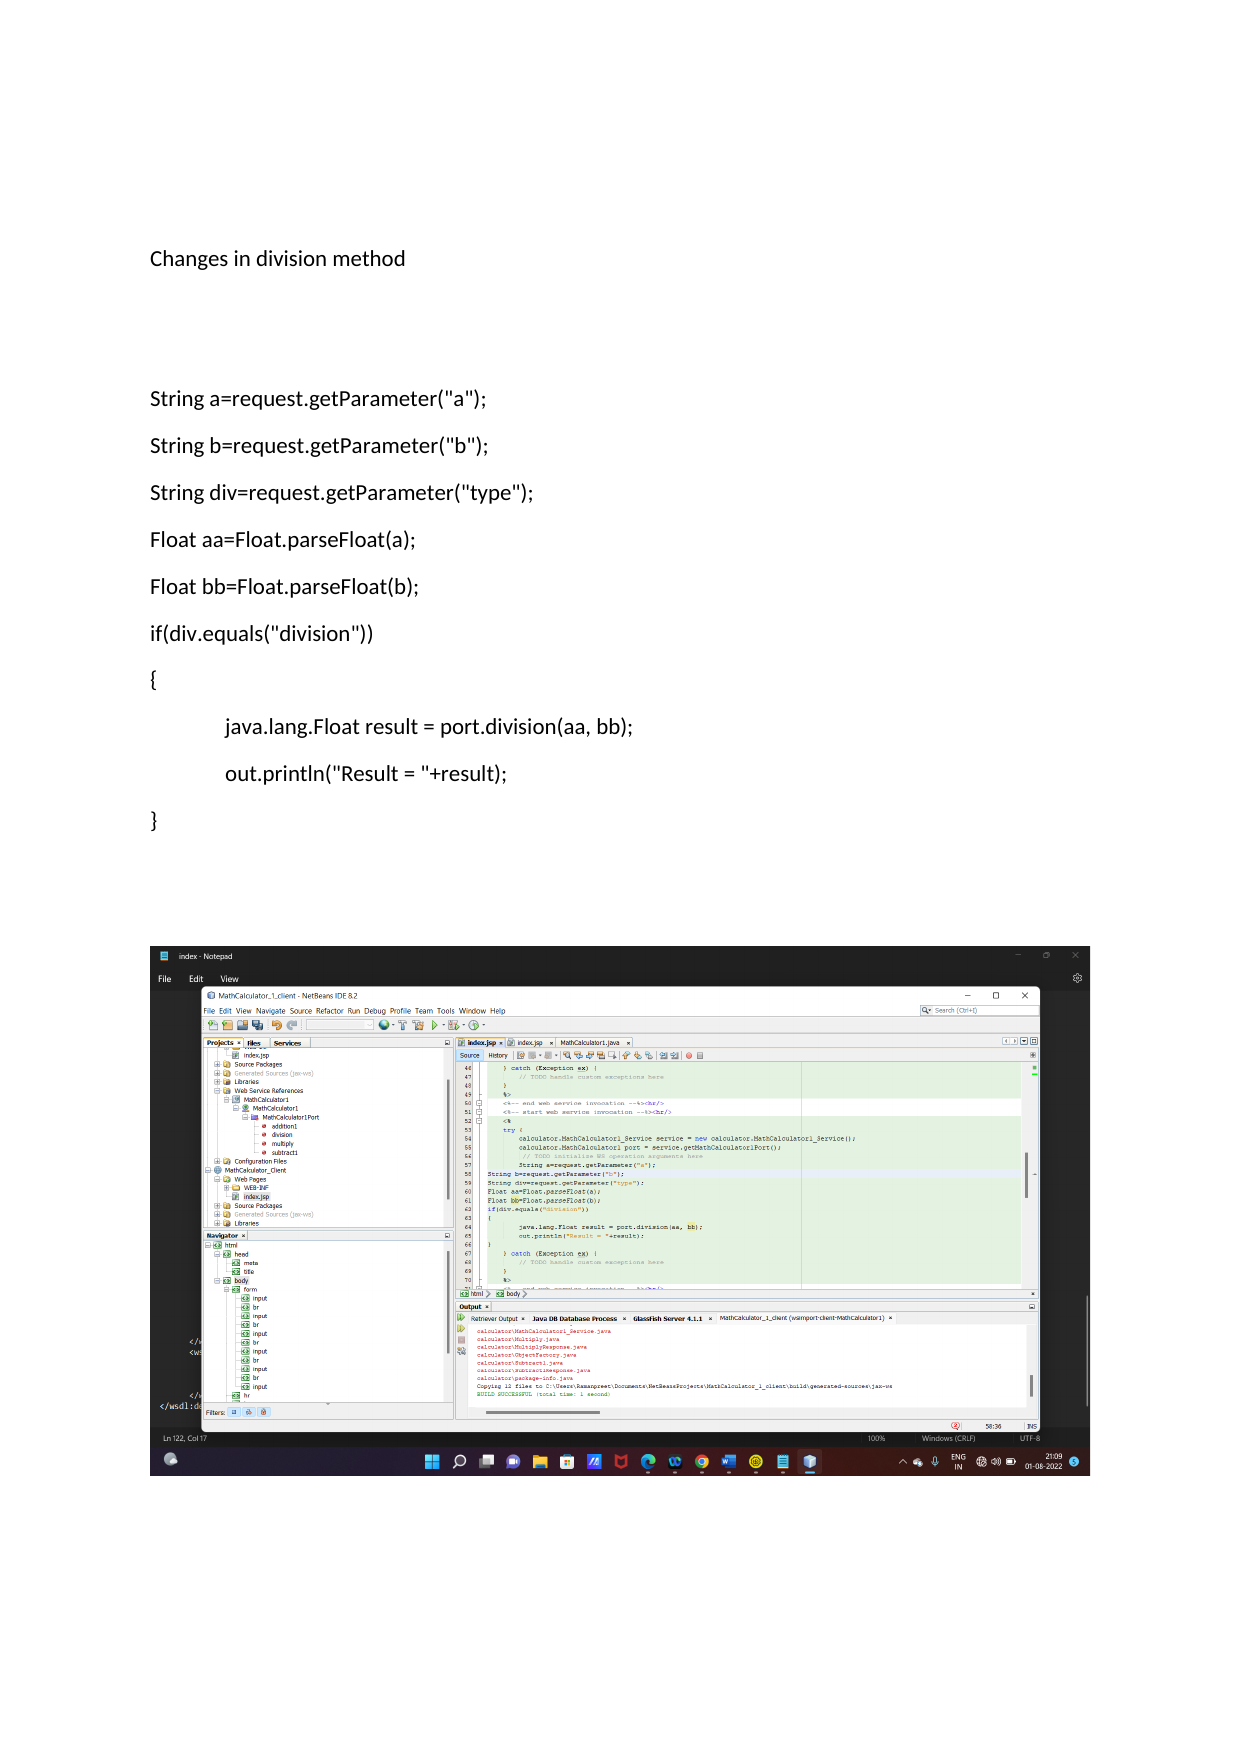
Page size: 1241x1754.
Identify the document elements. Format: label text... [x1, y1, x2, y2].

text String a=request.getParameter("a"); [150, 384, 1090, 412]
text String div=request.getParameter("type"); [150, 478, 1090, 506]
picture [150, 946, 1091, 1476]
text Changes in division method [150, 244, 1090, 272]
text Float aa=Float.parseFloat(a); [150, 525, 1090, 553]
text Float bb=Float.parseFloat(b); [150, 572, 1090, 600]
text if(div.equals("division")) [150, 619, 1090, 647]
text String b=request.getParameter("b"); [150, 431, 1090, 459]
text } [150, 806, 1090, 834]
text out.println("Result = "+result); [150, 759, 1090, 787]
text { [150, 666, 1090, 694]
text java.lang.Float result = port.division(aa, bb); [150, 712, 1090, 741]
